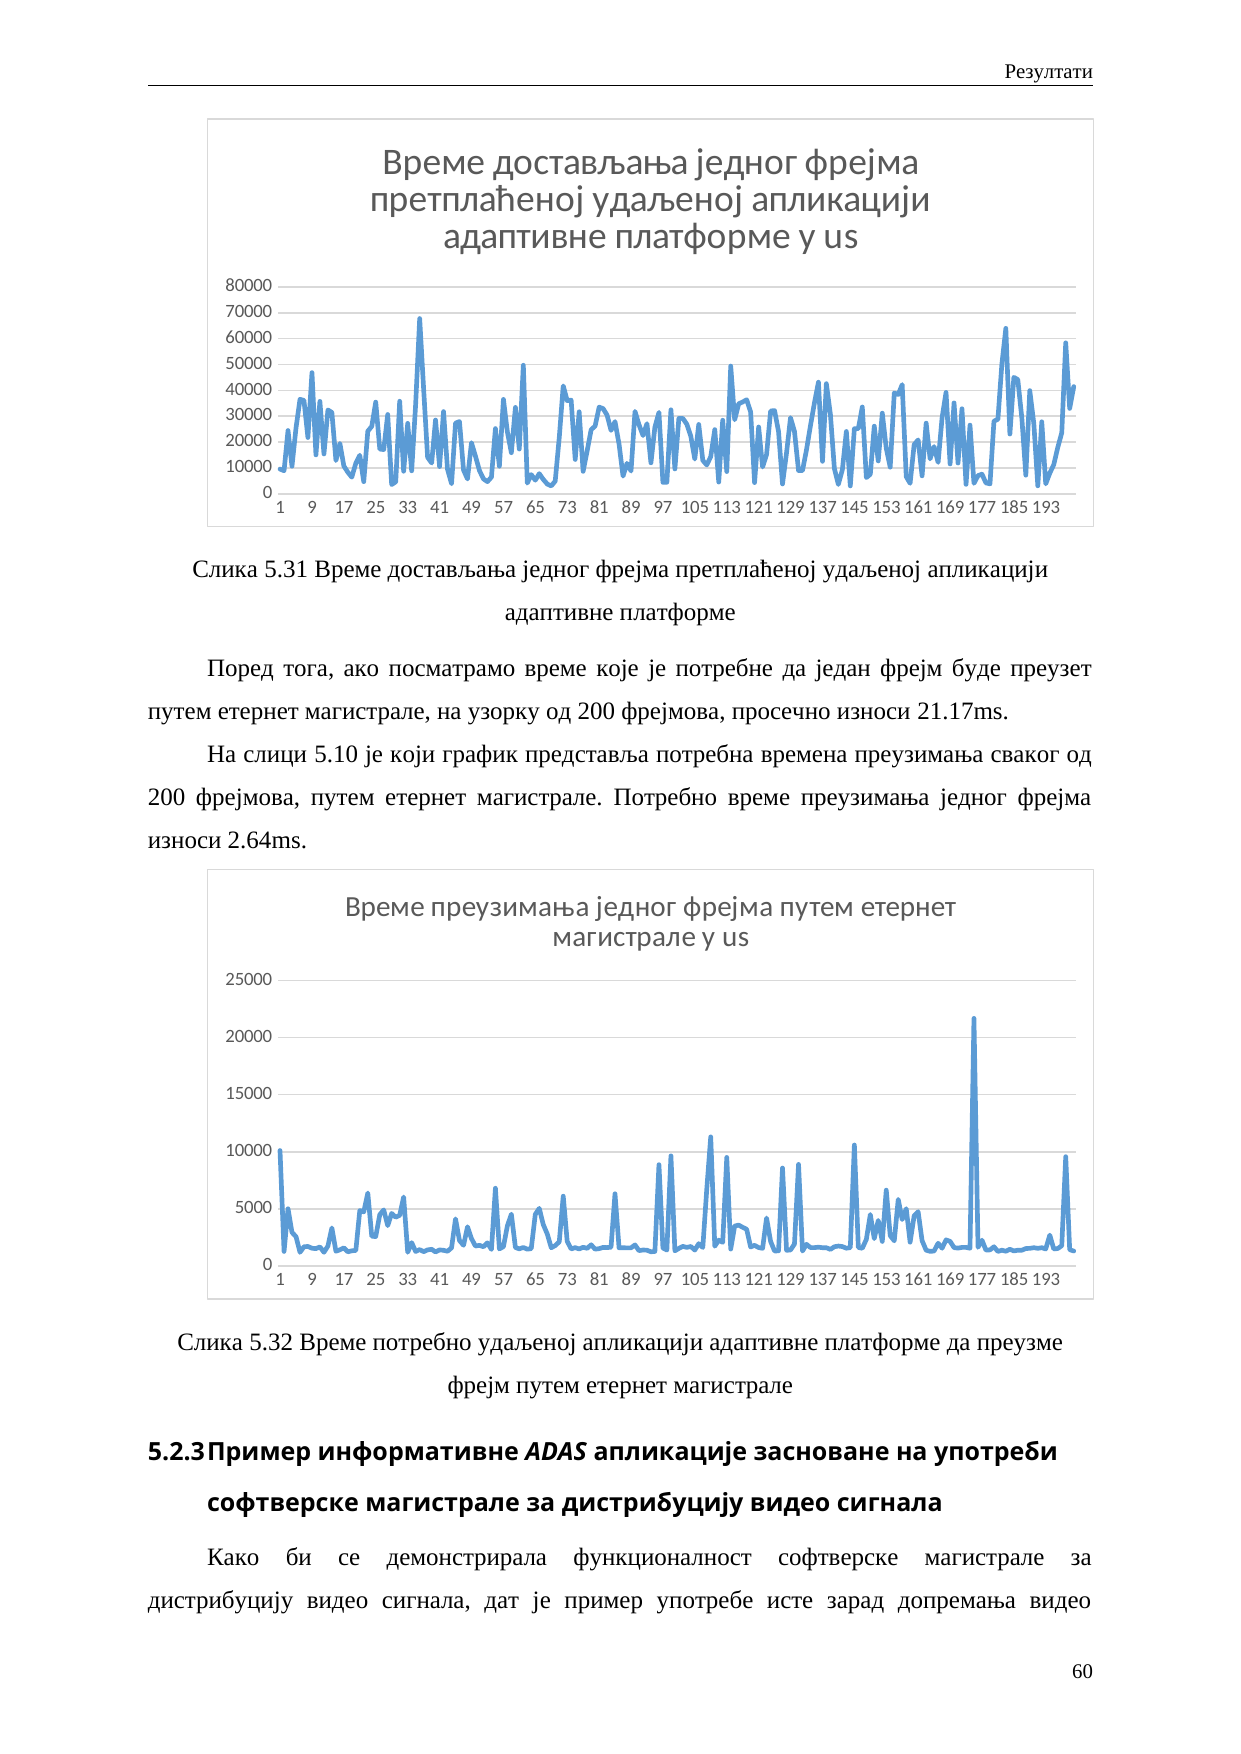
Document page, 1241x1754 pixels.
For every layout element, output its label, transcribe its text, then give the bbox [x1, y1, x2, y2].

text Поред тога, ако посматрамо време које је потребне да један фрејм буде преузет путем етернет магистрале, на узорку од 200 фрејмова, просечно износи 21.17ms. [148, 653, 1093, 725]
subtitle Пример информативне ADAS апликације засноване на употреби софтверске магистрале за дистрибуцију видео сигнала [148, 1434, 1093, 1519]
text На слици 5.10 је који график представља потребна времена преузимања сваког од 200 фрејмова, путем етернет магистрале. Потребно време преузимања једног фрејма износи 2.64ms. [148, 739, 1093, 854]
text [148, 1542, 1093, 1614]
